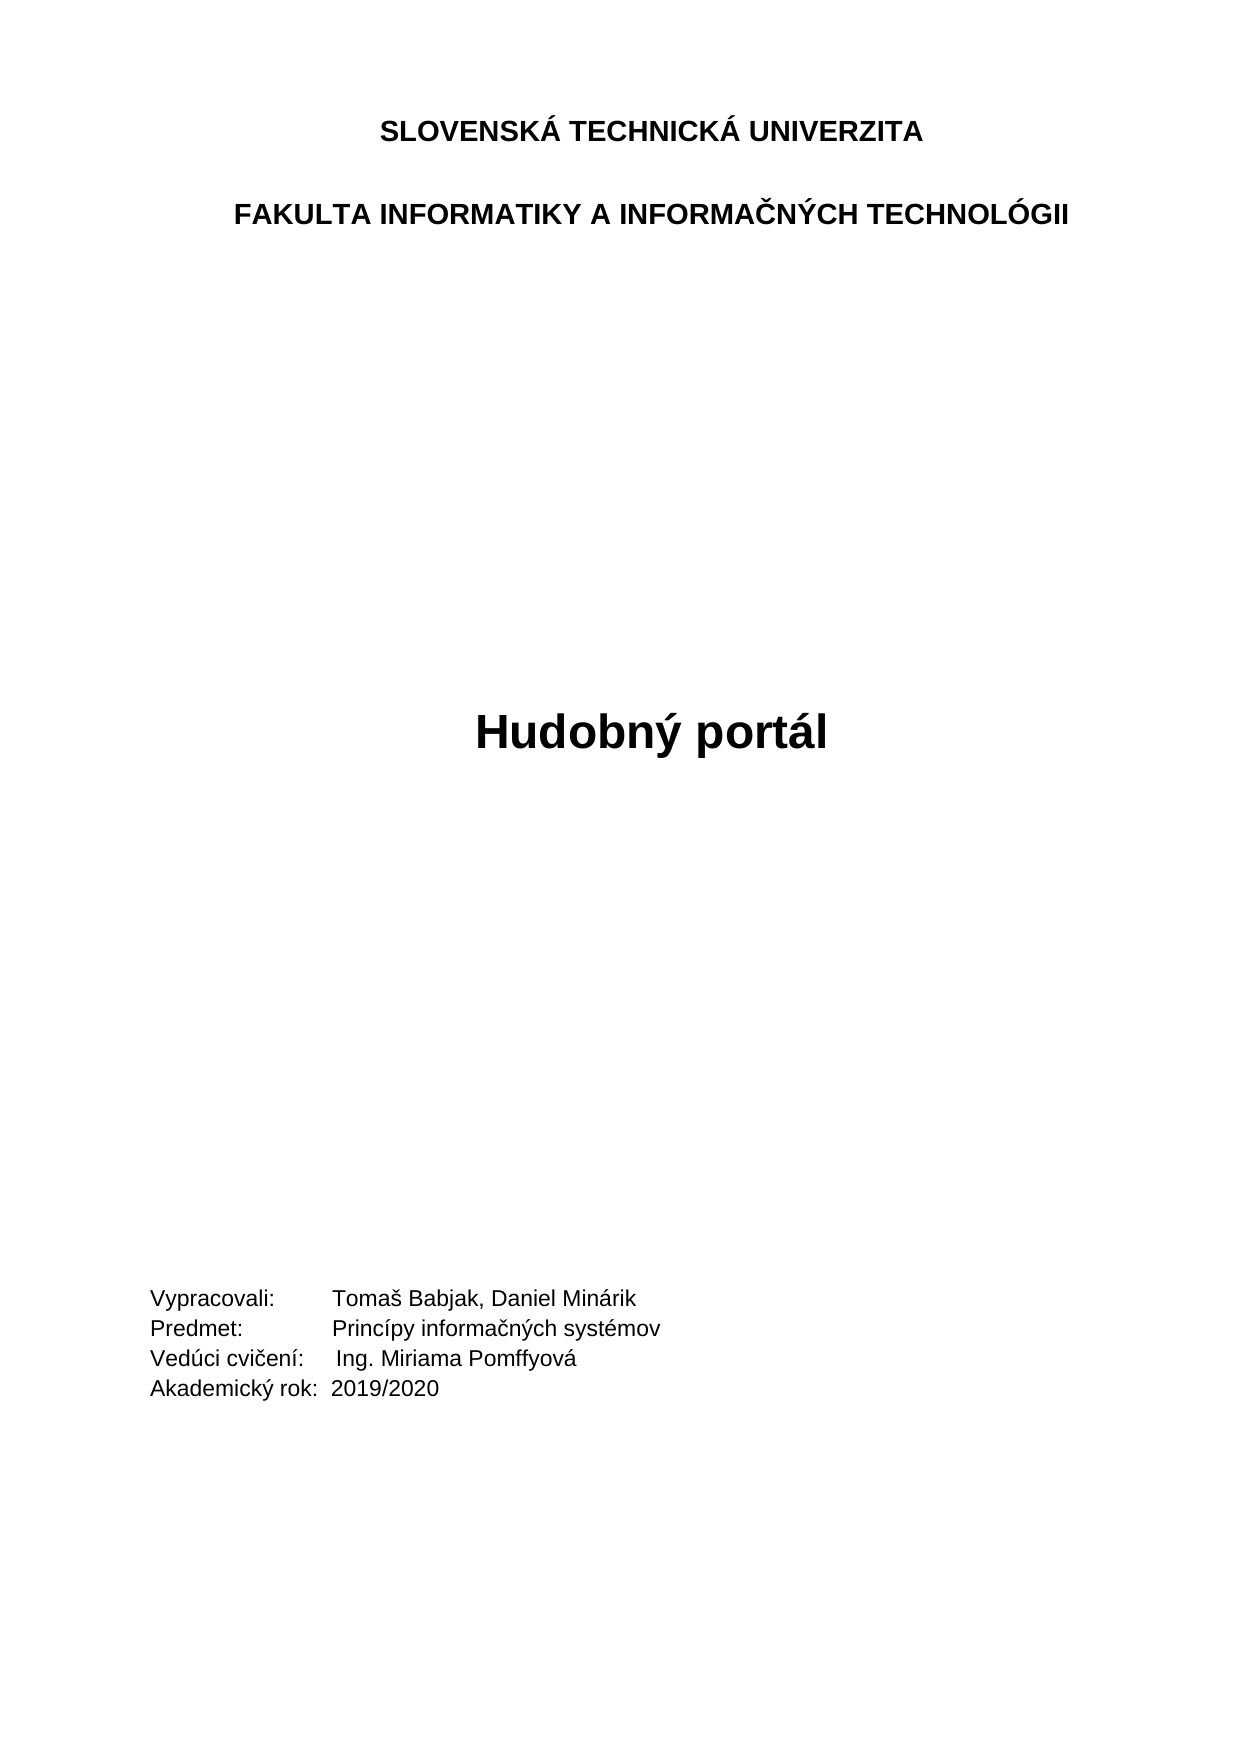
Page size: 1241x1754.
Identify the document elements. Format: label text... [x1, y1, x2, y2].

text Akademický rok: 2019/2020 [150, 1375, 1153, 1402]
text Predmet: Princípy informačných systémov [150, 1315, 1153, 1341]
subtitle Hudobný portál [150, 703, 1153, 759]
text FAKULTA INFORMATIKY A INFORMAČNÝCH TECHNOLÓGII [150, 197, 1153, 231]
text SLOVENSKÁ TECHNICKÁ UNIVERZITA [150, 113, 1153, 147]
text Vypracovali: Tomaš Babjak, Daniel Minárik [150, 1285, 1153, 1311]
text Vedúci cvičení: Ing. Miriama Pomffyová [150, 1345, 1153, 1371]
